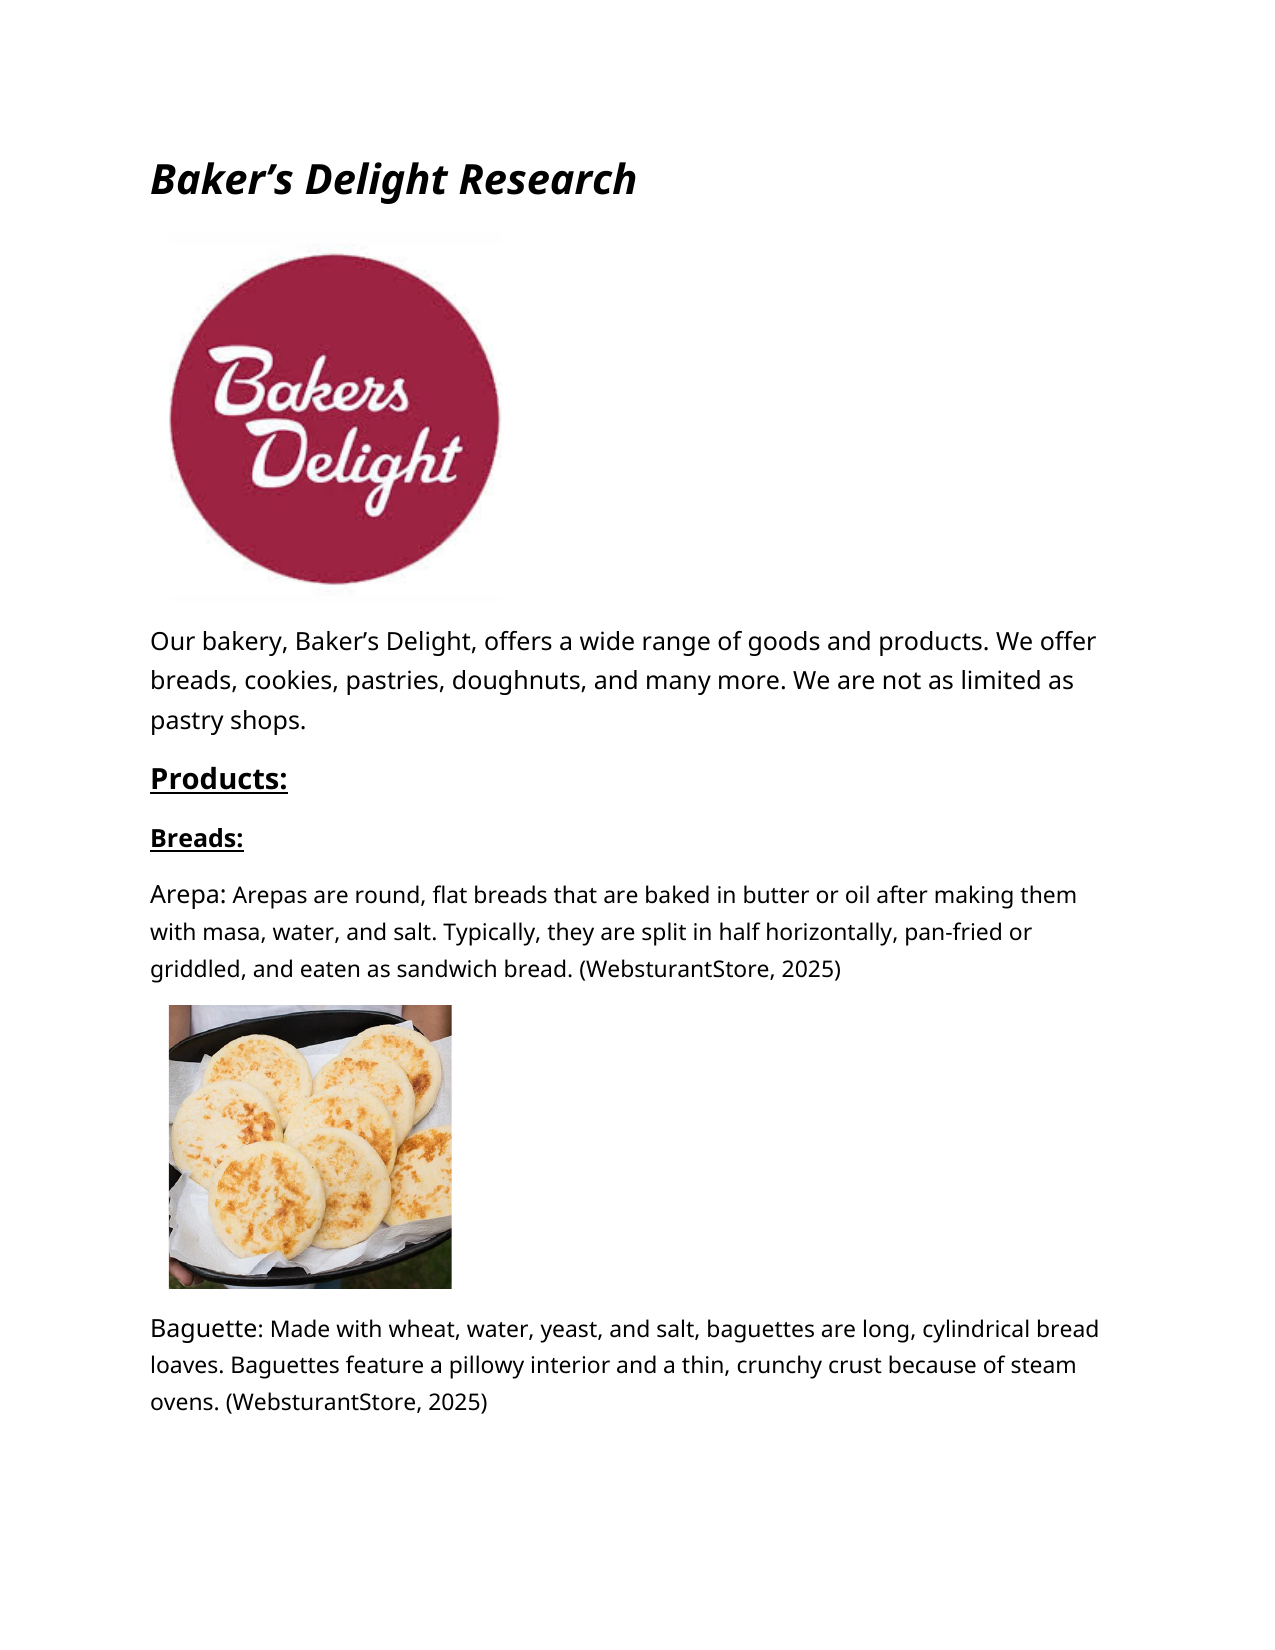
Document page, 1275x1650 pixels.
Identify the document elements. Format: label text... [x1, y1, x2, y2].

text Breads: [150, 821, 1125, 855]
text Products: [150, 758, 1125, 798]
text Arepa: Arepas are round, flat breads that are baked in butter or oil after making them with masa, water, and salt. Typically, they are split in half horizontally, pan-fried or griddled, and eaten as sandwich bread. (WebsturantStore, 2025) [150, 877, 1125, 984]
text Baguette: Made with wheat, water, yeast, and salt, baguettes are long, cylindrical bread loaves. Baguettes feature a pillowy interior and a thin, crunchy crust because of steam ovens. (WebsturantStore, 2025) [150, 1310, 1125, 1417]
text Our bakery, Baker’s Delight, offers a wide range of goods and products. We offer breads, cookies, pastries, doughnuts, and many more. We are not as limited as pastry shops. [150, 623, 1125, 736]
text Baker’s Delight Research [150, 150, 1125, 207]
